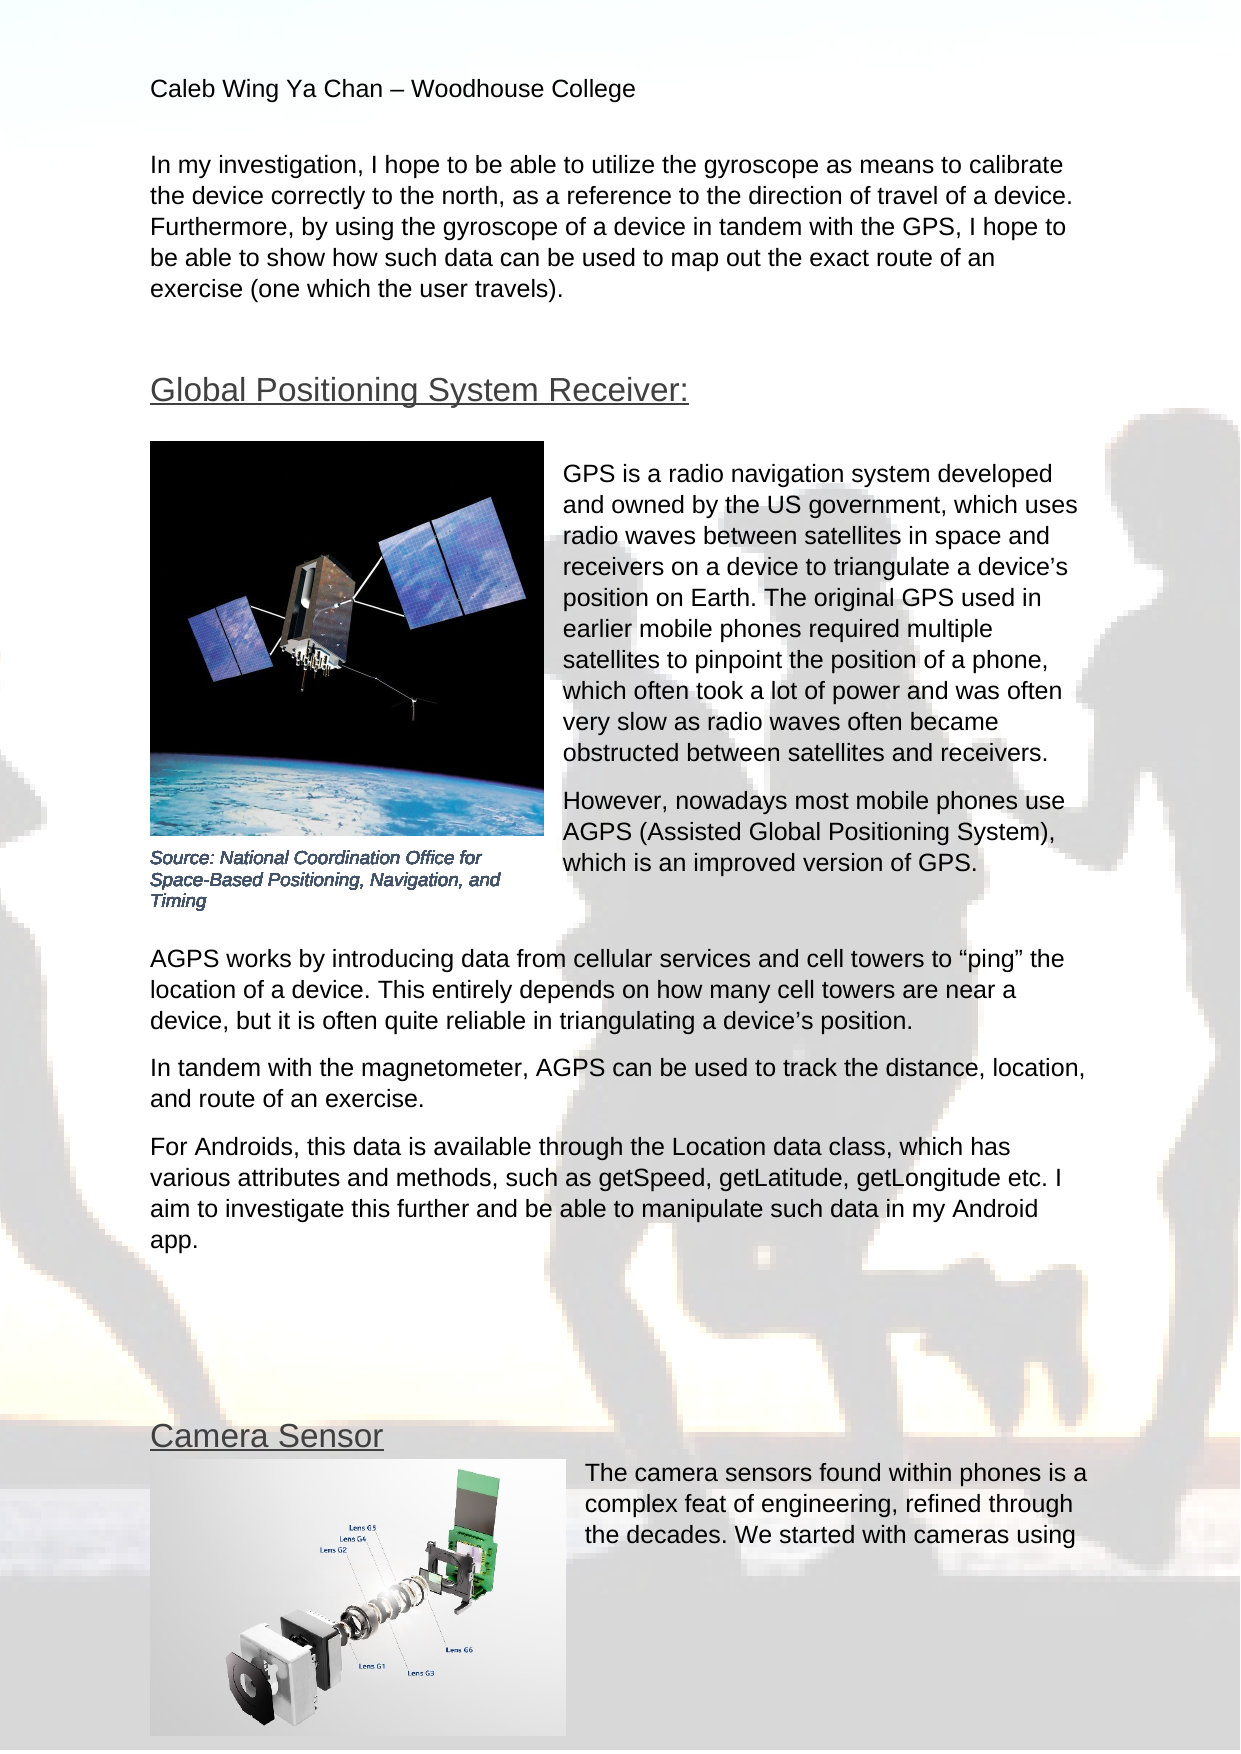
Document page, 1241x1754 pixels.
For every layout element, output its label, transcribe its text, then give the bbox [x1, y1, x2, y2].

subtitle Global Positioning System Receiver: [150, 370, 1090, 408]
text AGPS works by introducing data from cellular services and cell towers to “ping” the location of a device. This entirely depends on how many cell towers are near a device, but it is often quite reliable in triangulating a device’s position. [150, 943, 1090, 1034]
text However, nowadays most mobile phones use AGPS (Assisted Global Positioning System), which is an improved version of GPS. [150, 786, 1090, 877]
text GPS is a radio navigation system developed and owned by the US government, which uses radio waves between satellites in space and receivers on a device to triangulate a device’s position on Earth. The original GPS used in earlier mobile phones required multiple satellites to pinpoint the position of a phone, which often took a lot of power and was often very slow as radio waves often became obstructed between satellites and receivers. [544, 459, 1090, 767]
subtitle Camera Sensor [150, 1416, 1090, 1454]
text For Androids, this data is available through the Location data class, which has various attributes and methods, such as getSpeed, getLatitude, getLongitude etc. I aim to investigate this further and be able to manipulate such data in my Android app. [150, 1132, 1090, 1254]
text In my investigation, I hope to be able to utilize the gyroscope as means to calibrate the device correctly to the north, as a reference to the direction of travel of a device. Furthermore, by using the gyroscope of a device in tandem with the GPS, I hope to be able to show how such data can be used to map out the exact route of an exercise (one which the user travels). [150, 150, 1090, 303]
text In tandem with the magnetometer, AGPS can be used to track the distance, location, and route of an exercise. [150, 1053, 1090, 1113]
picture [150, 1459, 566, 1736]
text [150, 1457, 1090, 1548]
picture [150, 441, 544, 836]
